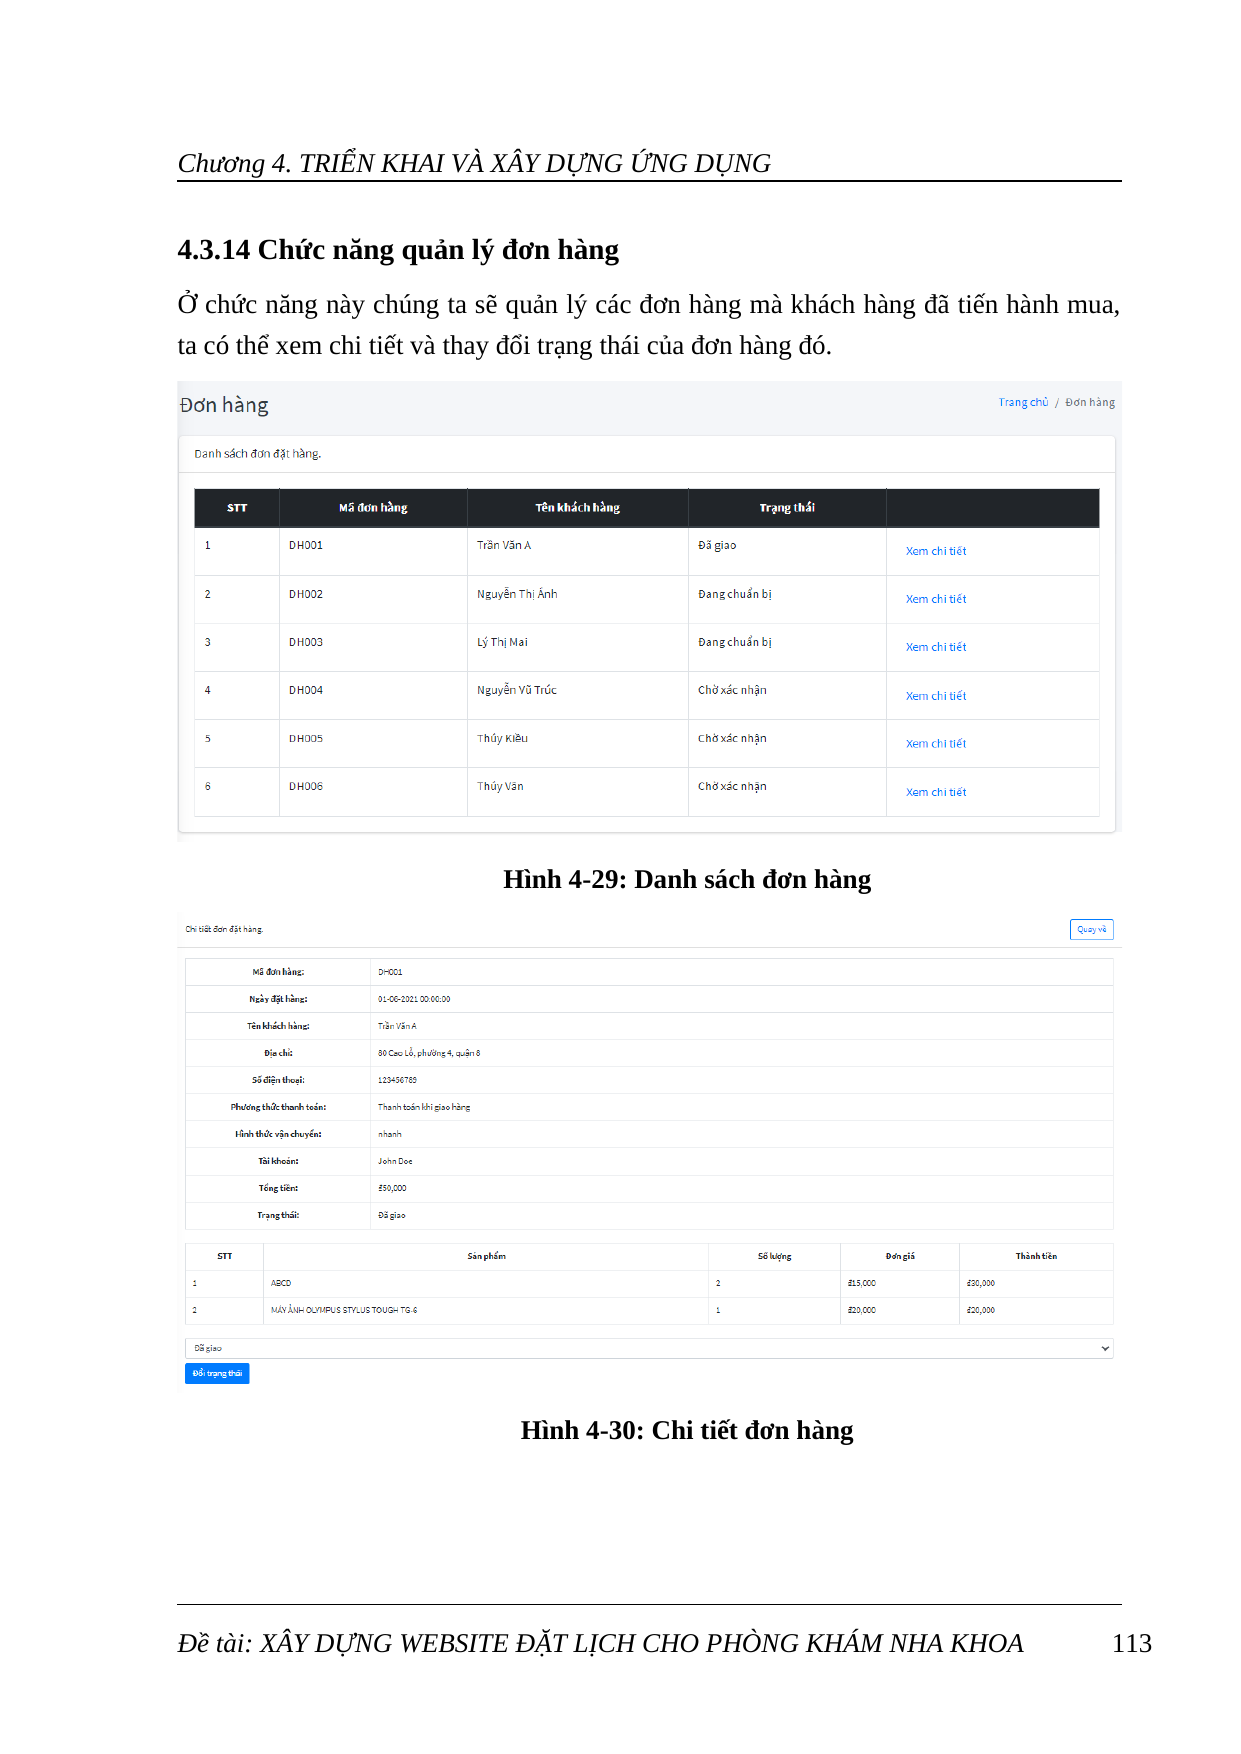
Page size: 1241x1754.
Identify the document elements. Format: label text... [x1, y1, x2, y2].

text 4.3.14 Chức năng quản lý đơn hàng [177, 232, 1122, 266]
picture [177, 381, 1123, 842]
picture [177, 912, 1123, 1393]
text Ở chức năng này chúng ta sẽ quản lý các đơn hàng mà khách hàng đã tiến hành mua, ta có thể xem chi tiết và thay đổi trạng thái của đơn hàng đó. [177, 288, 1122, 360]
